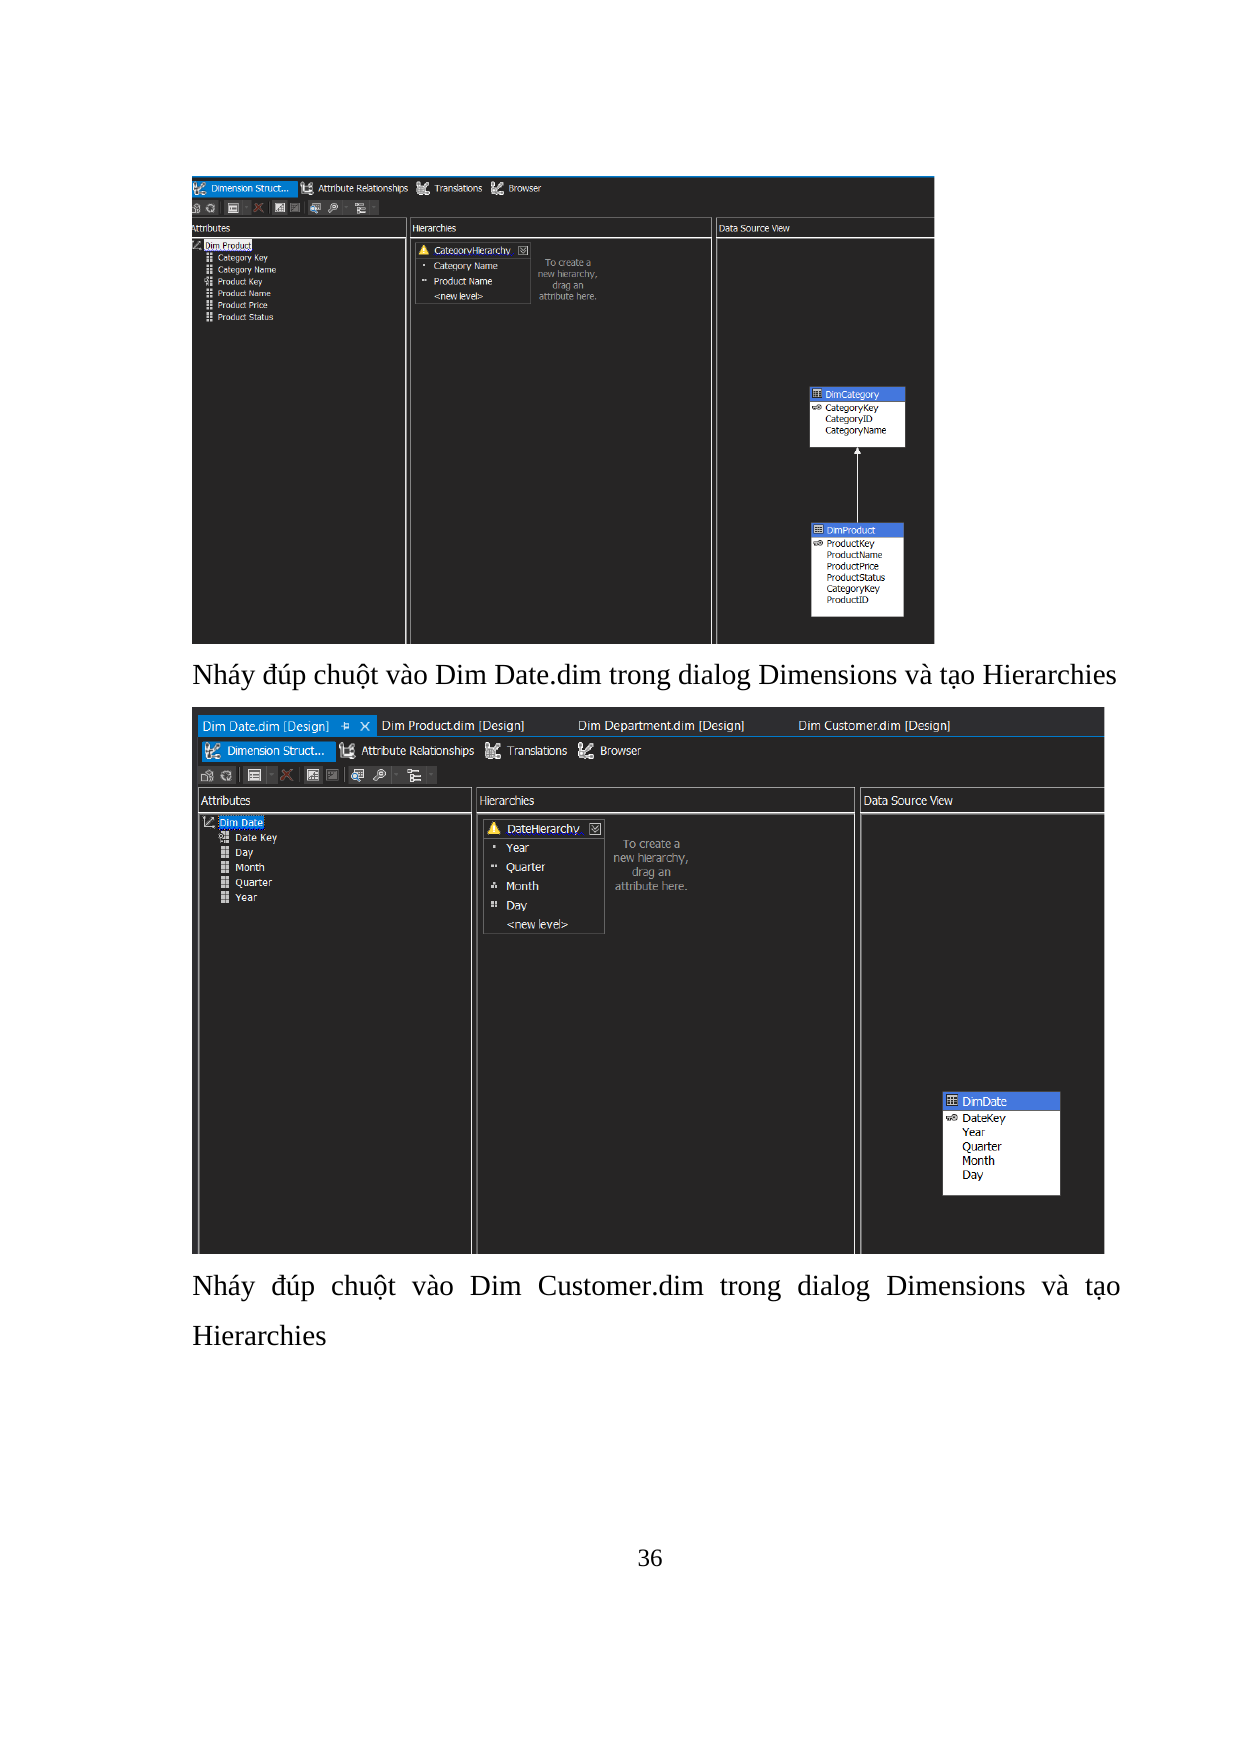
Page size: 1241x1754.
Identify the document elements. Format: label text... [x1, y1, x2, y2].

picture [192, 176, 935, 644]
text Nháy đúp chuột vào Dim Customer.dim trong dialog Dimensions và tạo Hierarchies [192, 1268, 1122, 1352]
picture [192, 707, 1105, 1254]
text Nháy đúp chuột vào Dim Date.dim trong dialog Dimensions và tạo Hierarchies [192, 657, 1122, 691]
